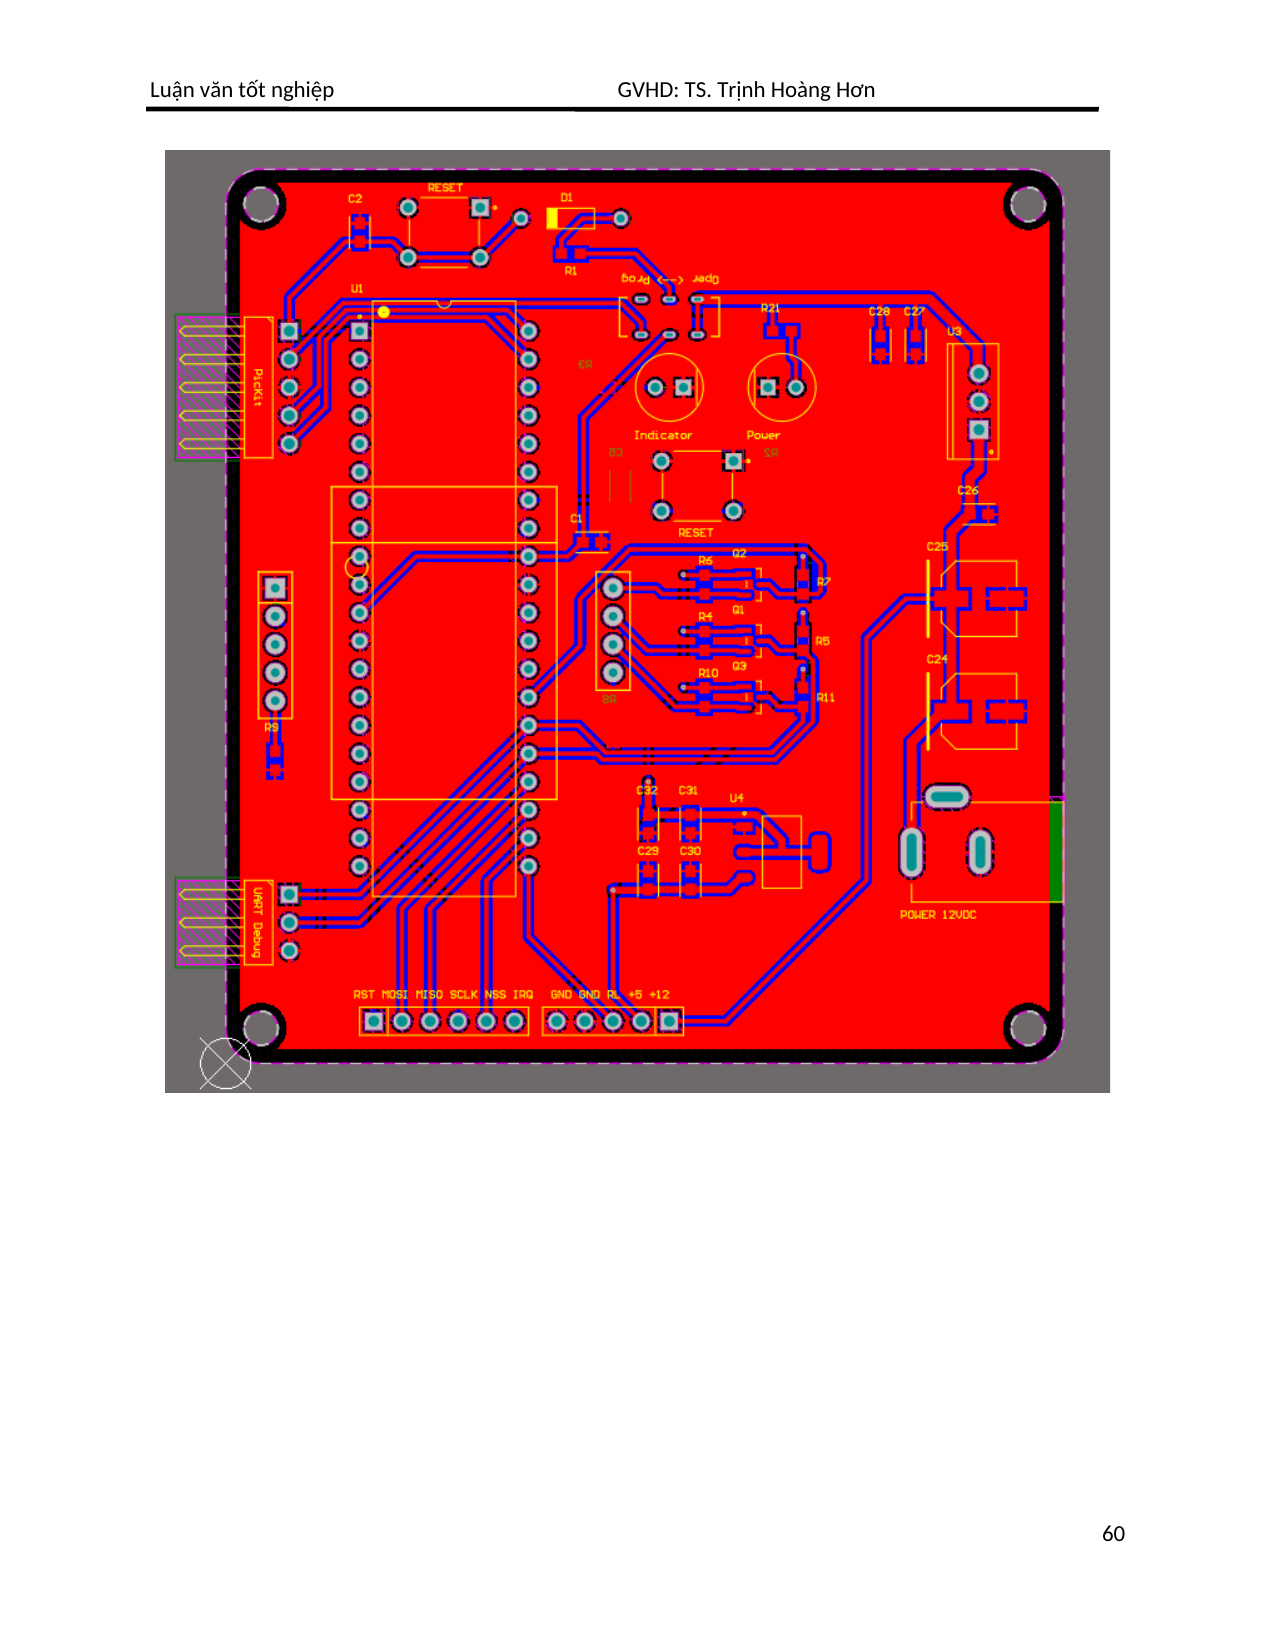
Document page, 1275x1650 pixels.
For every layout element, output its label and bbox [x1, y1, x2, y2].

picture [165, 150, 1111, 1093]
